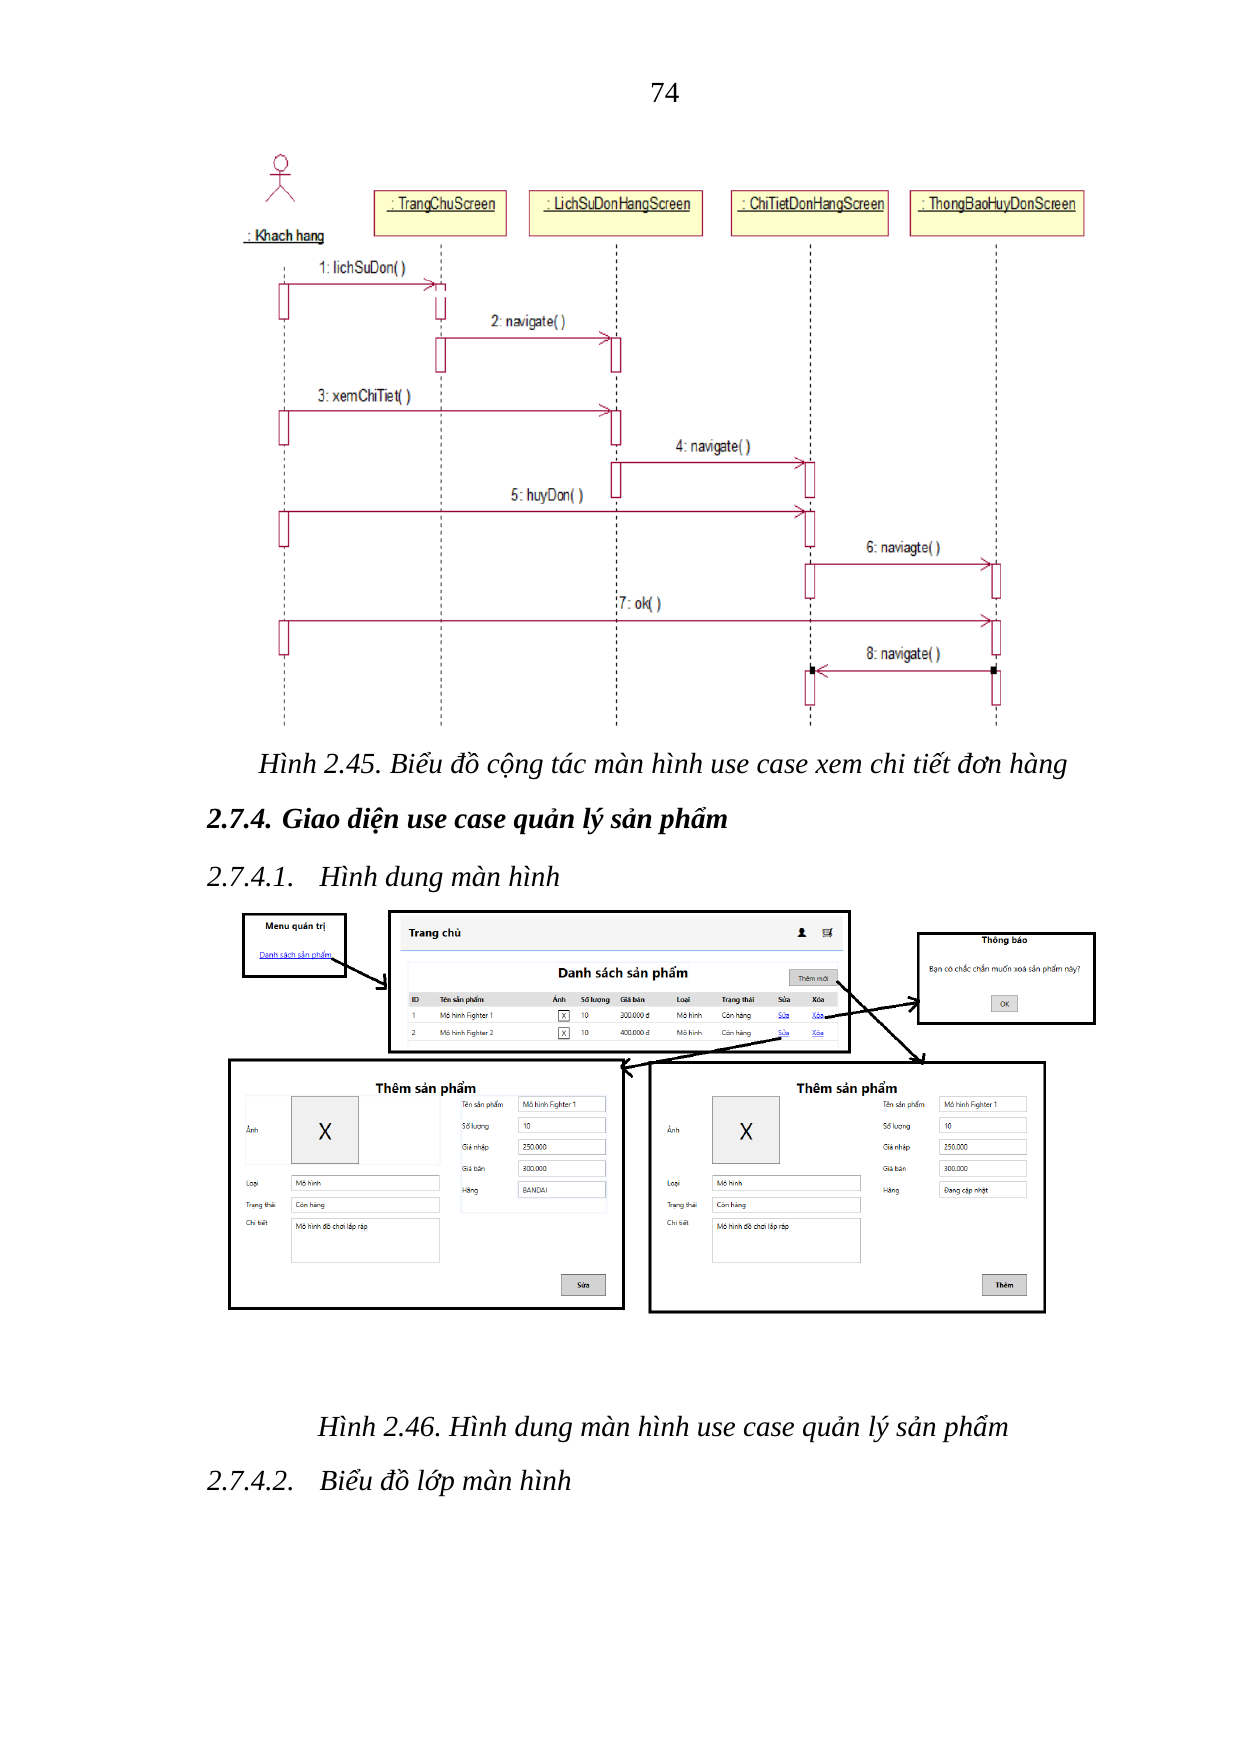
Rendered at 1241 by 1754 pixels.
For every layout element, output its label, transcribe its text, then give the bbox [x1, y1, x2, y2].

picture [240, 147, 1089, 727]
list Hình dung màn hình [207, 859, 1122, 893]
picture [206, 895, 1123, 1390]
text Hình 2.46. Hình dung màn hình use case quản lý sản phẩm [207, 1409, 1122, 1443]
list Biểu đồ lớp màn hình [207, 1463, 1122, 1497]
subtitle Giao diện use case quản lý sản phẩm [207, 801, 1122, 834]
text Hình 2.45. Biểu đồ cộng tác màn hình use case xem chi tiết đơn hàng [207, 746, 1122, 780]
